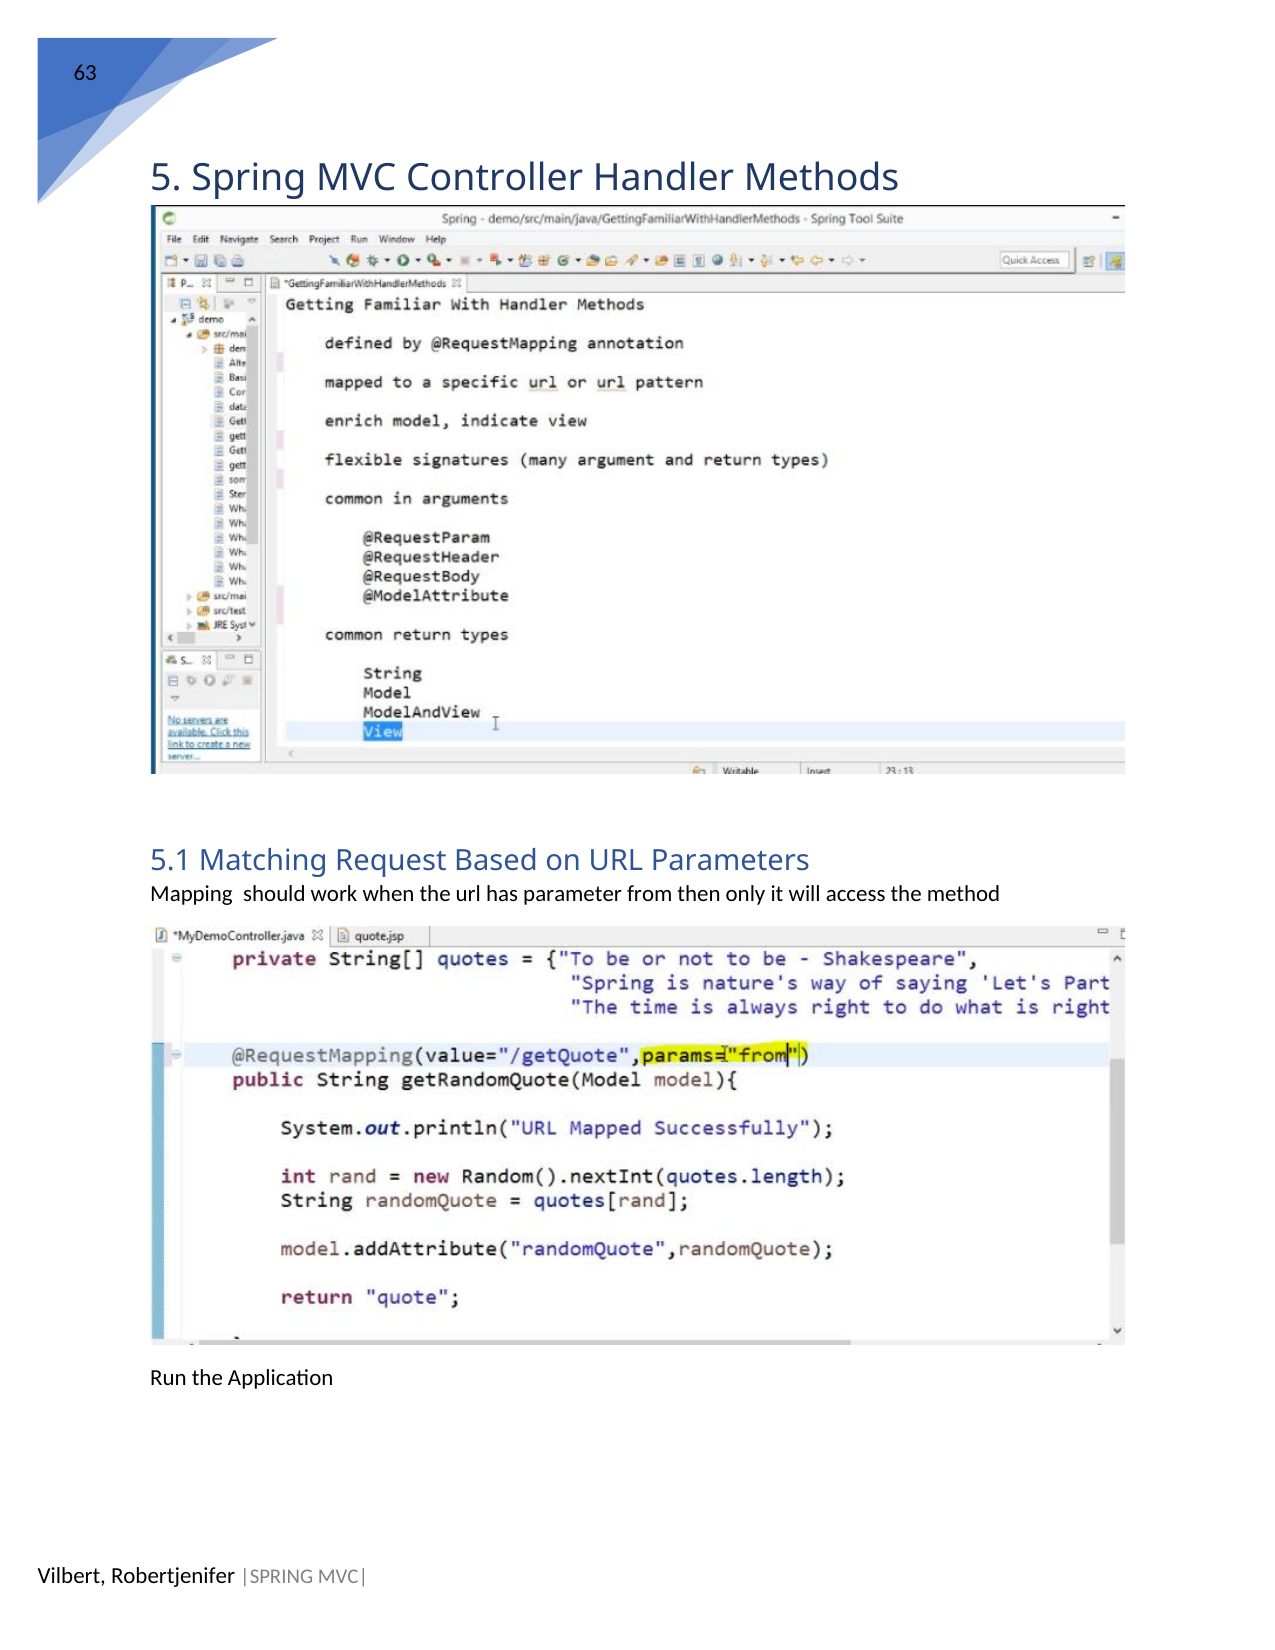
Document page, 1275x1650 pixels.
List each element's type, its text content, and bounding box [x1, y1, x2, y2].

subtitle 5. Spring MVC Controller Handler Methods [150, 150, 1125, 201]
subtitle 5.1 Matching Request Based on URL Parameters [150, 839, 1125, 879]
picture [37, 37, 1125, 774]
picture [150, 926, 1125, 1345]
text Run the Application [150, 1363, 1125, 1391]
text Mapping should work when the url has parameter from then only it will access the method [150, 879, 1125, 907]
